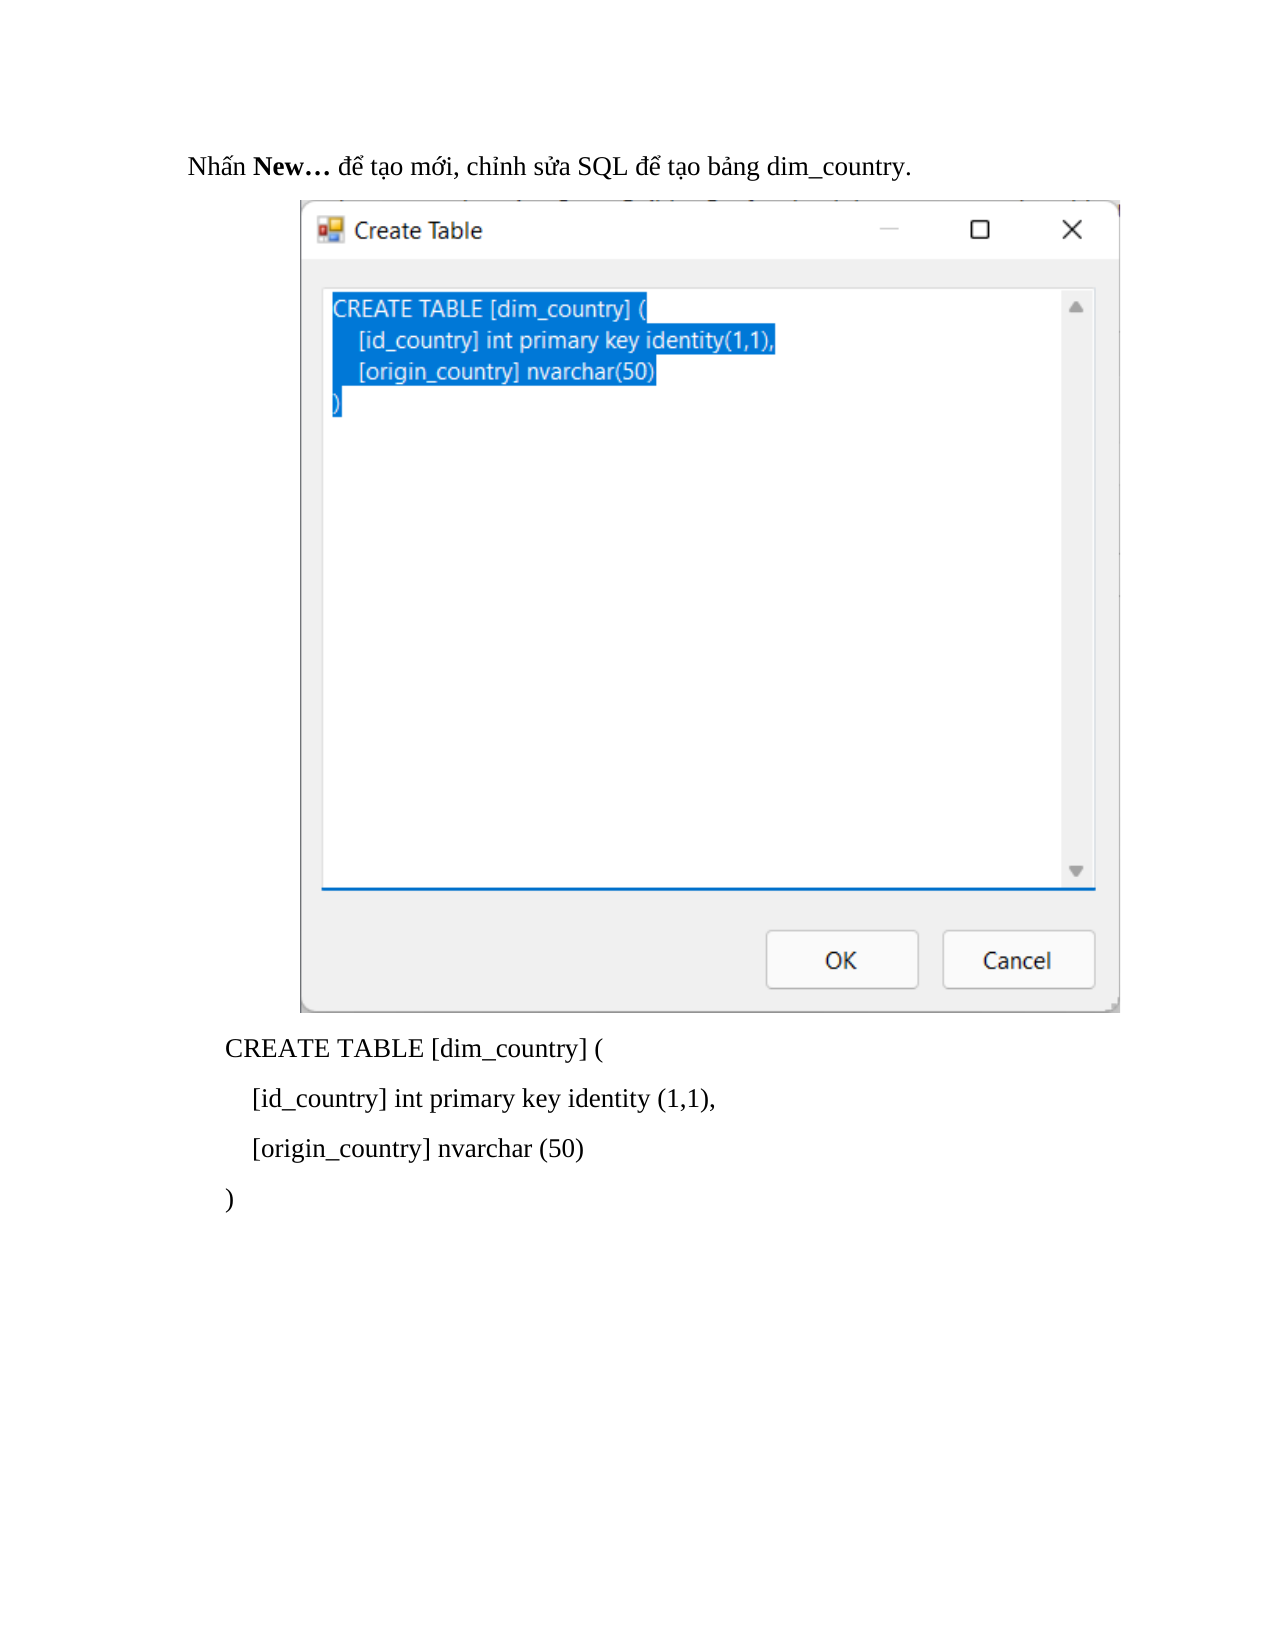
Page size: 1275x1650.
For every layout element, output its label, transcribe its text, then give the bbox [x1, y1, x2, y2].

text Nhấn New… để tạo mới, chỉnh sửa SQL để tạo bảng dim_country. [150, 150, 1125, 181]
text ) [225, 1182, 1125, 1213]
text CREATE TABLE [dim_country] ( [225, 1032, 1125, 1063]
picture [300, 200, 1121, 1013]
text [origin_country] nvarchar (50) [225, 1132, 1125, 1163]
text [id_country] int primary key identity (1,1), [225, 1082, 1125, 1113]
